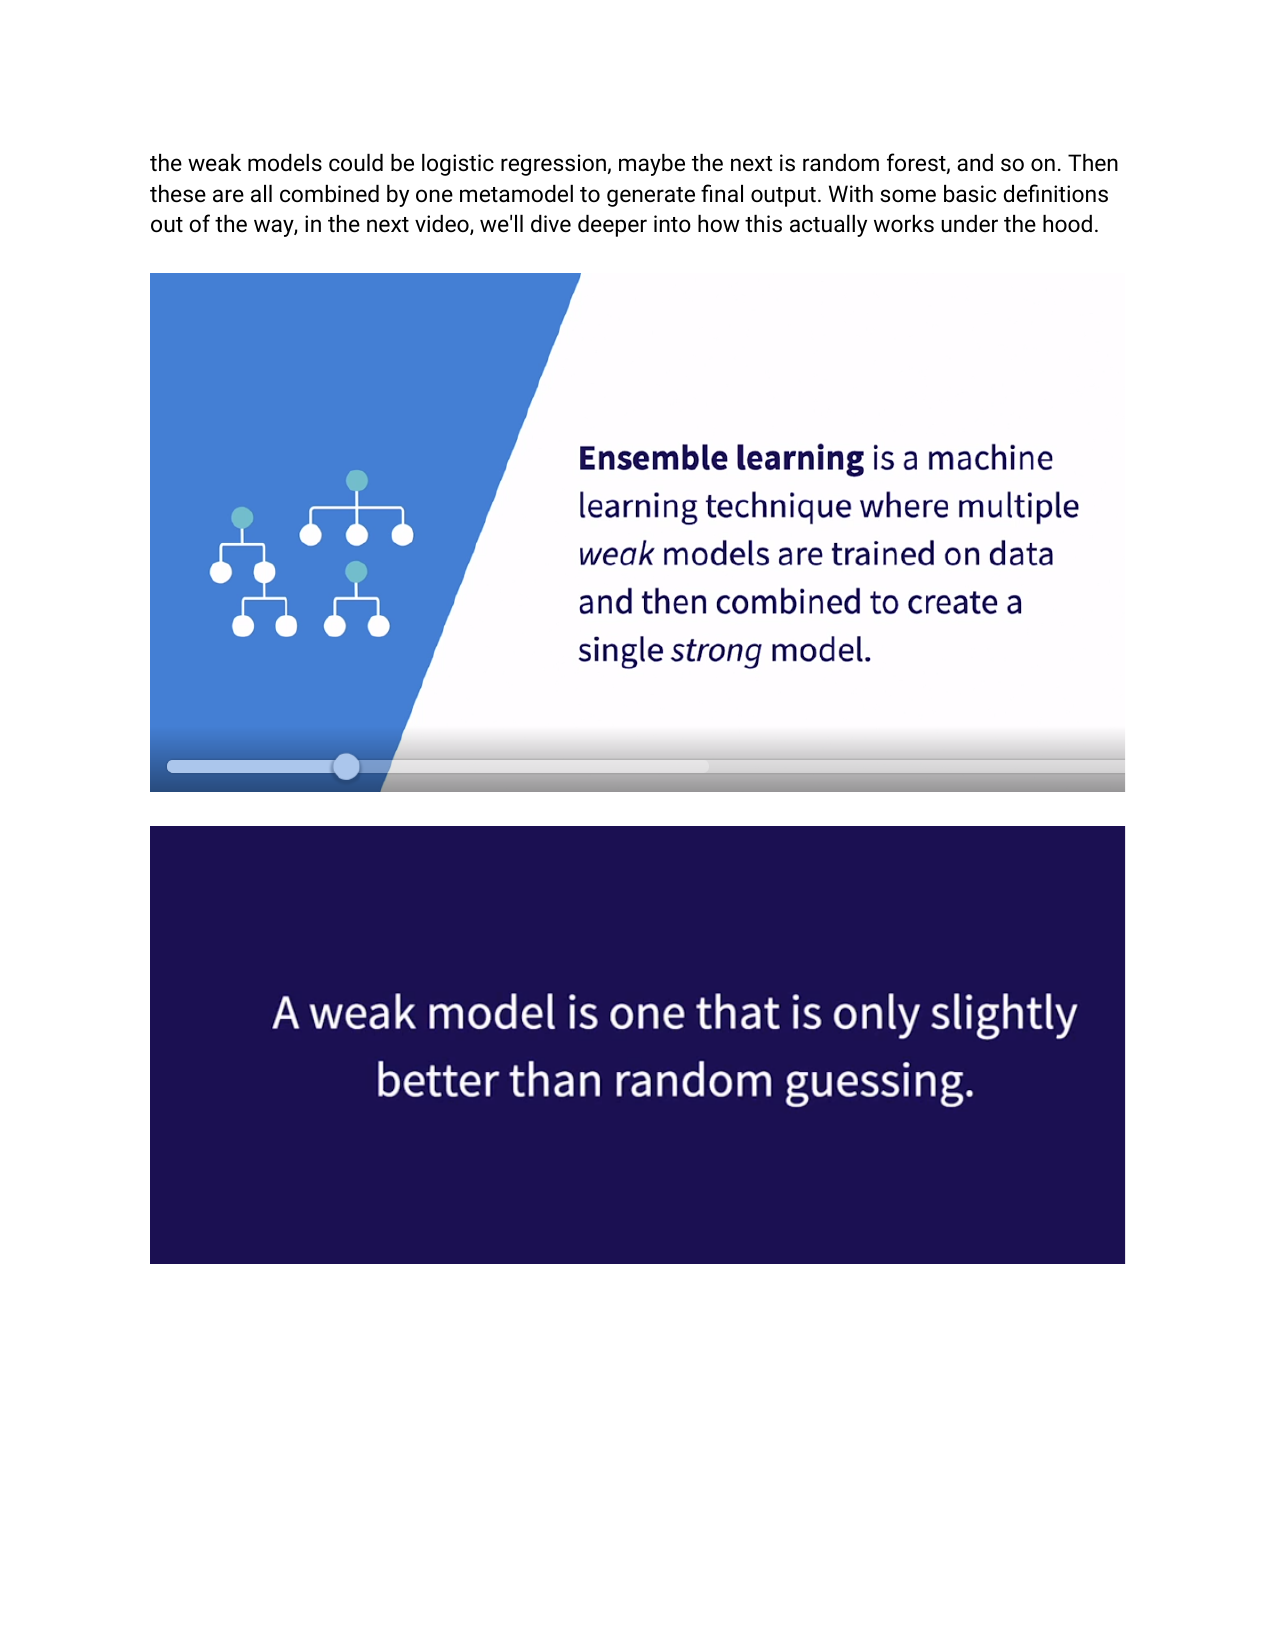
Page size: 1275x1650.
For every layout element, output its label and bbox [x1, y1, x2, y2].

picture [150, 826, 1125, 1264]
picture [150, 273, 1125, 792]
text [150, 150, 1125, 238]
